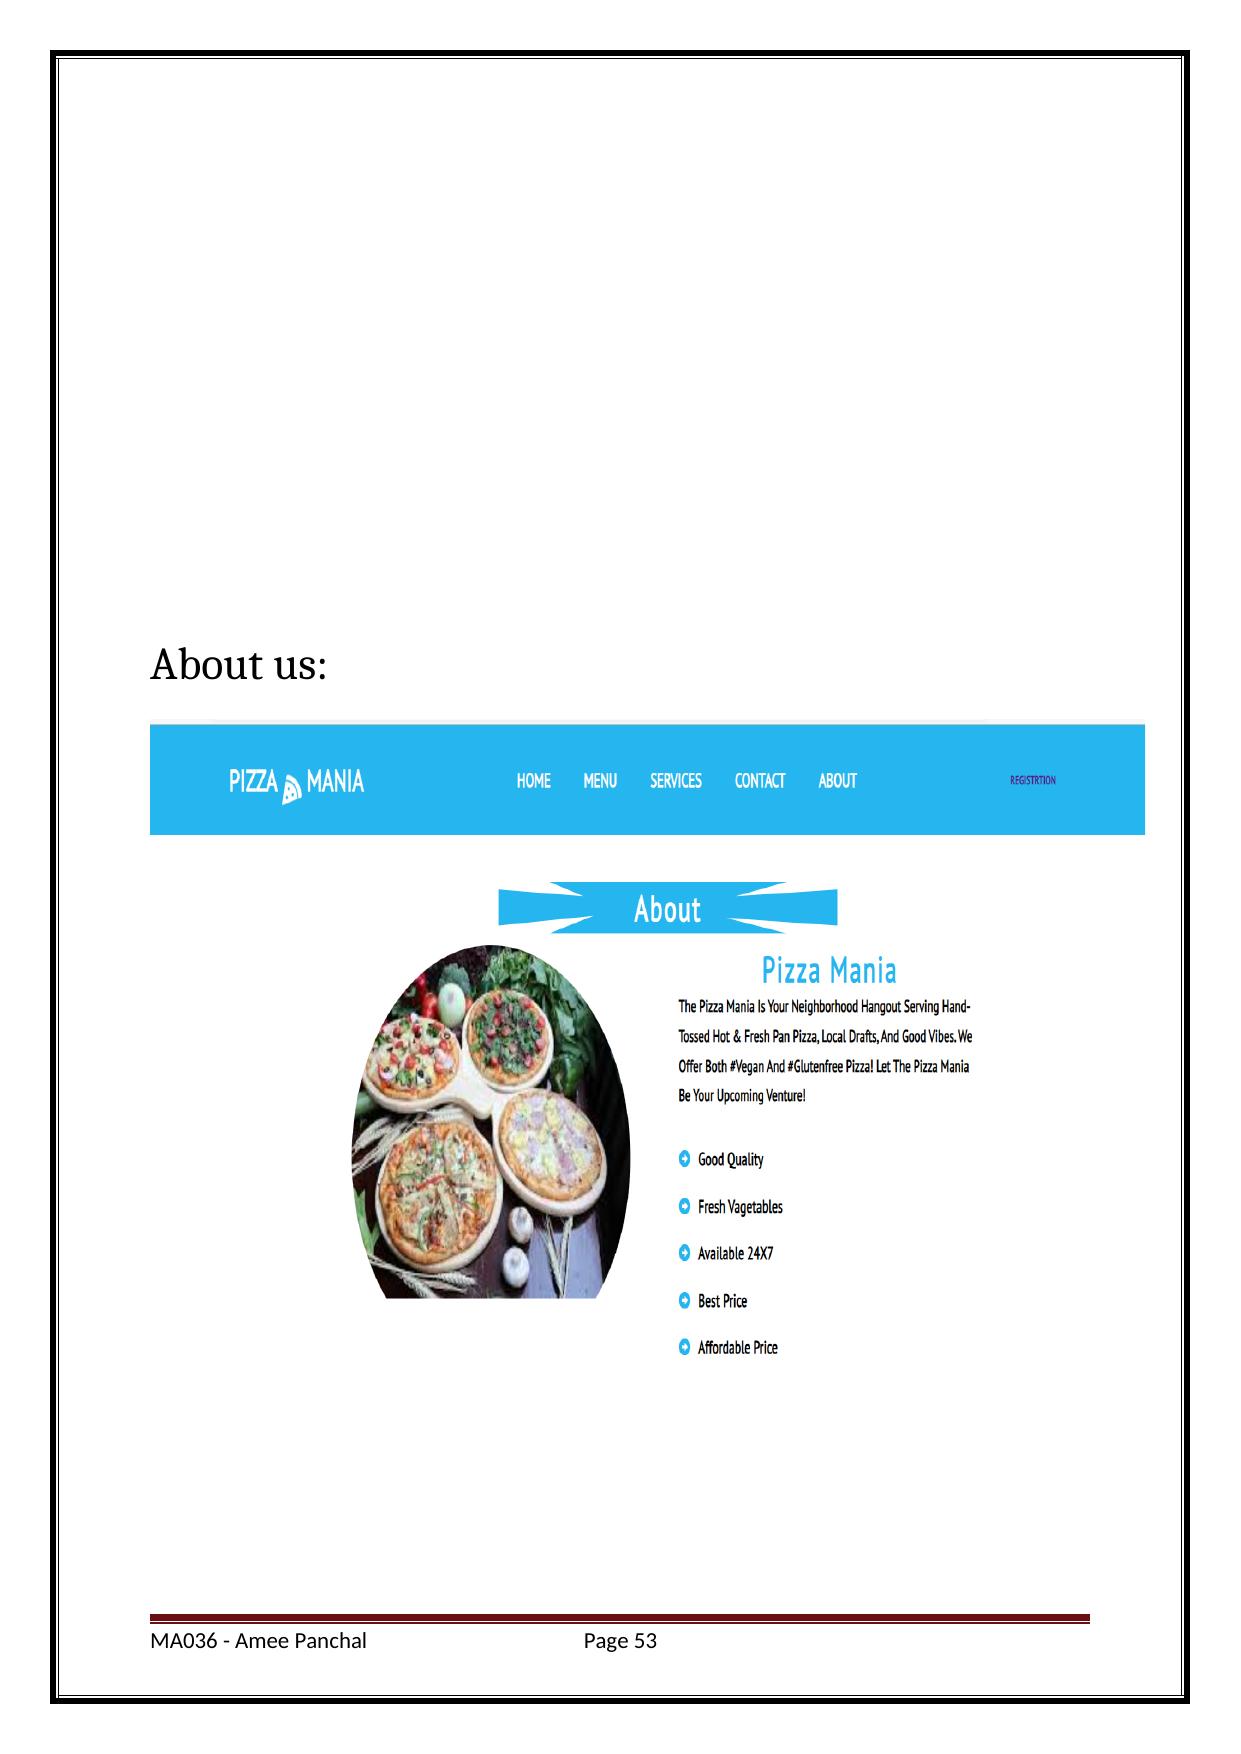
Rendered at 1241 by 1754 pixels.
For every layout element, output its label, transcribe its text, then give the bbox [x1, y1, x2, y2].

text About us: [150, 638, 1090, 691]
